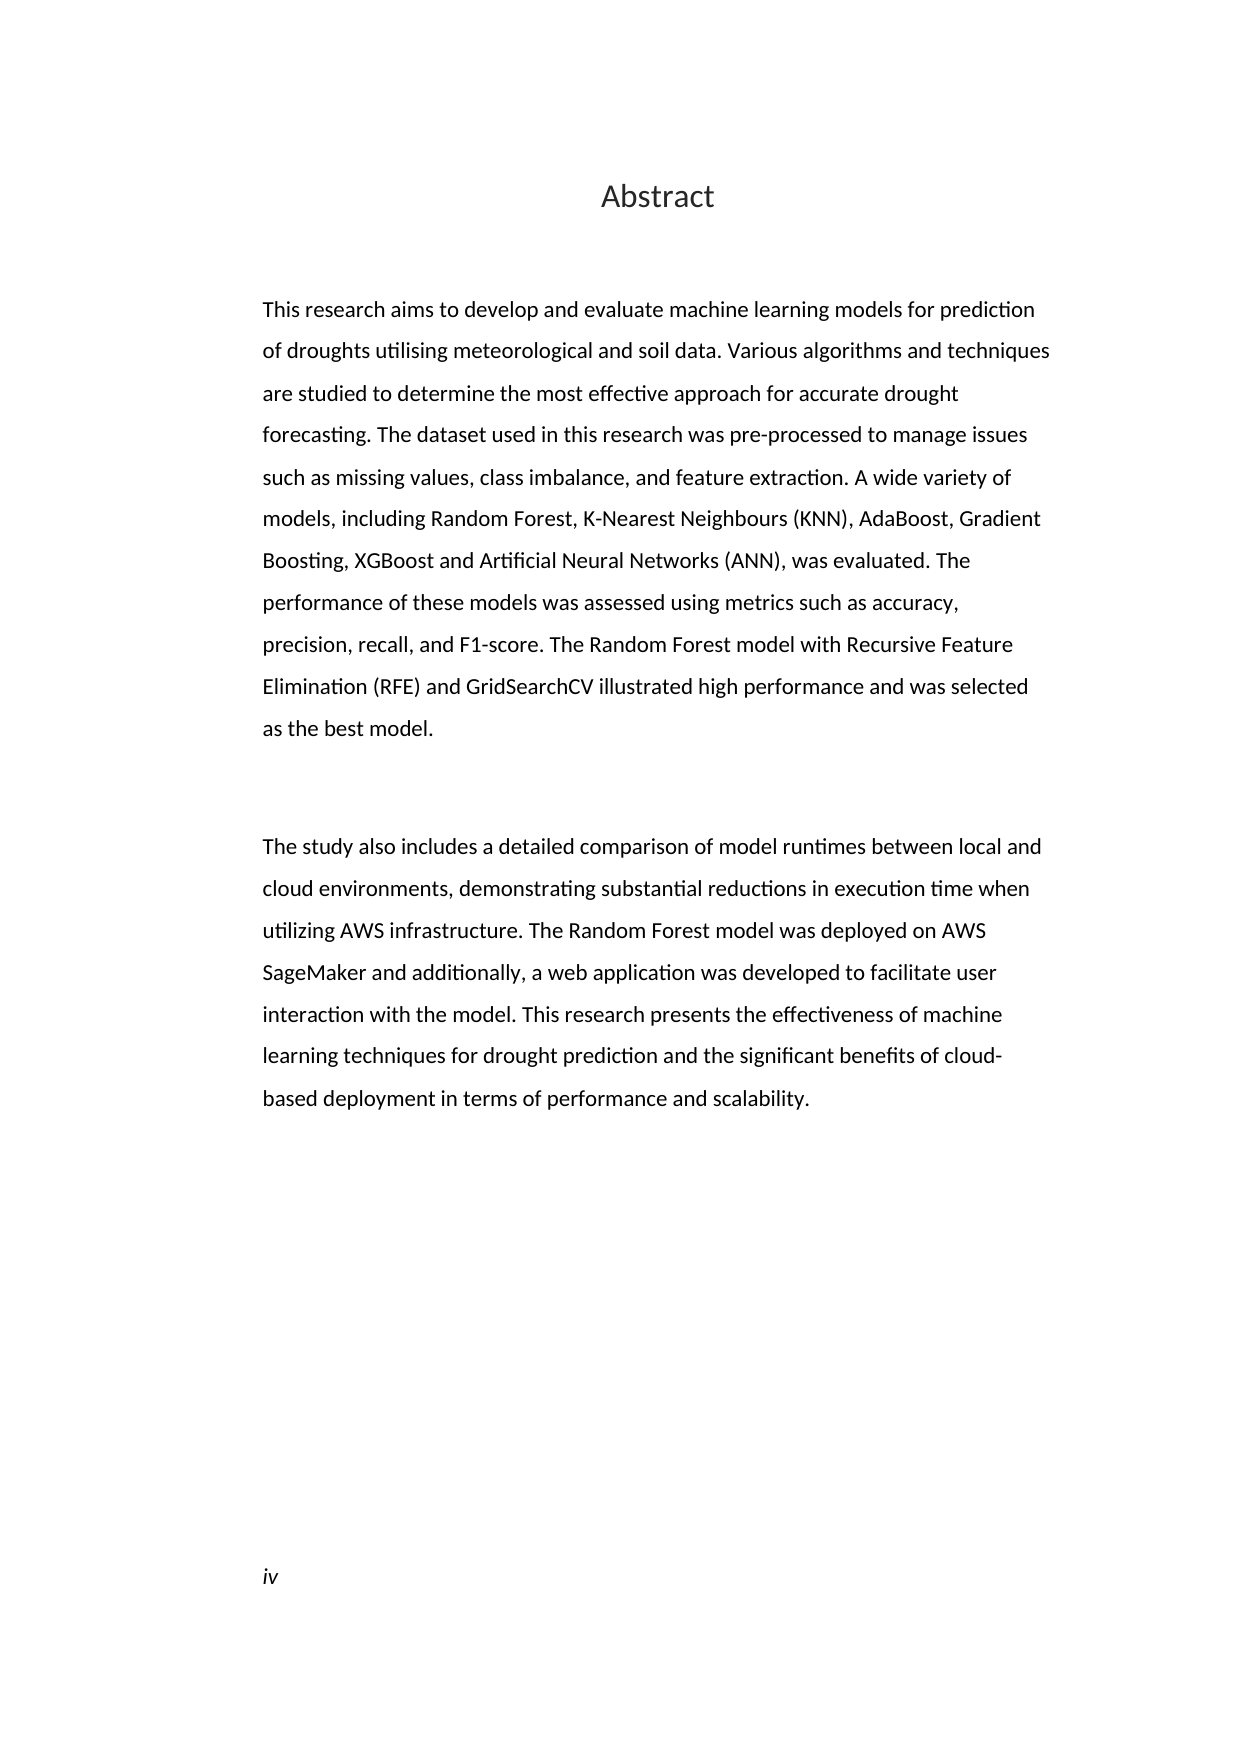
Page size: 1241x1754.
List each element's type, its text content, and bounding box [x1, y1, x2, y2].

subtitle Abstract [262, 175, 1053, 216]
text The study also includes a detailed comparison of model runtimes between local and cloud environments, demonstrating substantial reductions in execution time when utilizing AWS infrastructure. The Random Forest model was deployed on AWS SageMaker and additionally, a web application was developed to facilitate user interaction with the model. This research presents the effectiveness of machine learning techniques for drought prediction and the significant benefits of cloud-based deployment in terms of performance and scalability. [262, 832, 1053, 1112]
text This research aims to develop and evaluate machine learning models for prediction of droughts utilising meteorological and soil data. Various algorithms and techniques are studied to determine the most effective approach for accurate drought forecasting. The dataset used in this research was pre-processed to manage issues such as missing values, class imbalance, and feature extraction. A wide variety of models, including Random Forest, K-Nearest Neighbours (KNN), AdaBoost, Gradient Boosting, XGBoost and Artificial Neural Networks (ANN), was evaluated. The performance of these models was assessed using metrics such as accuracy, precision, recall, and F1-score. The Random Forest model with Recursive Feature Elimination (RFE) and GridSearchCV illustrated high performance and was selected as the best model. [262, 295, 1053, 742]
